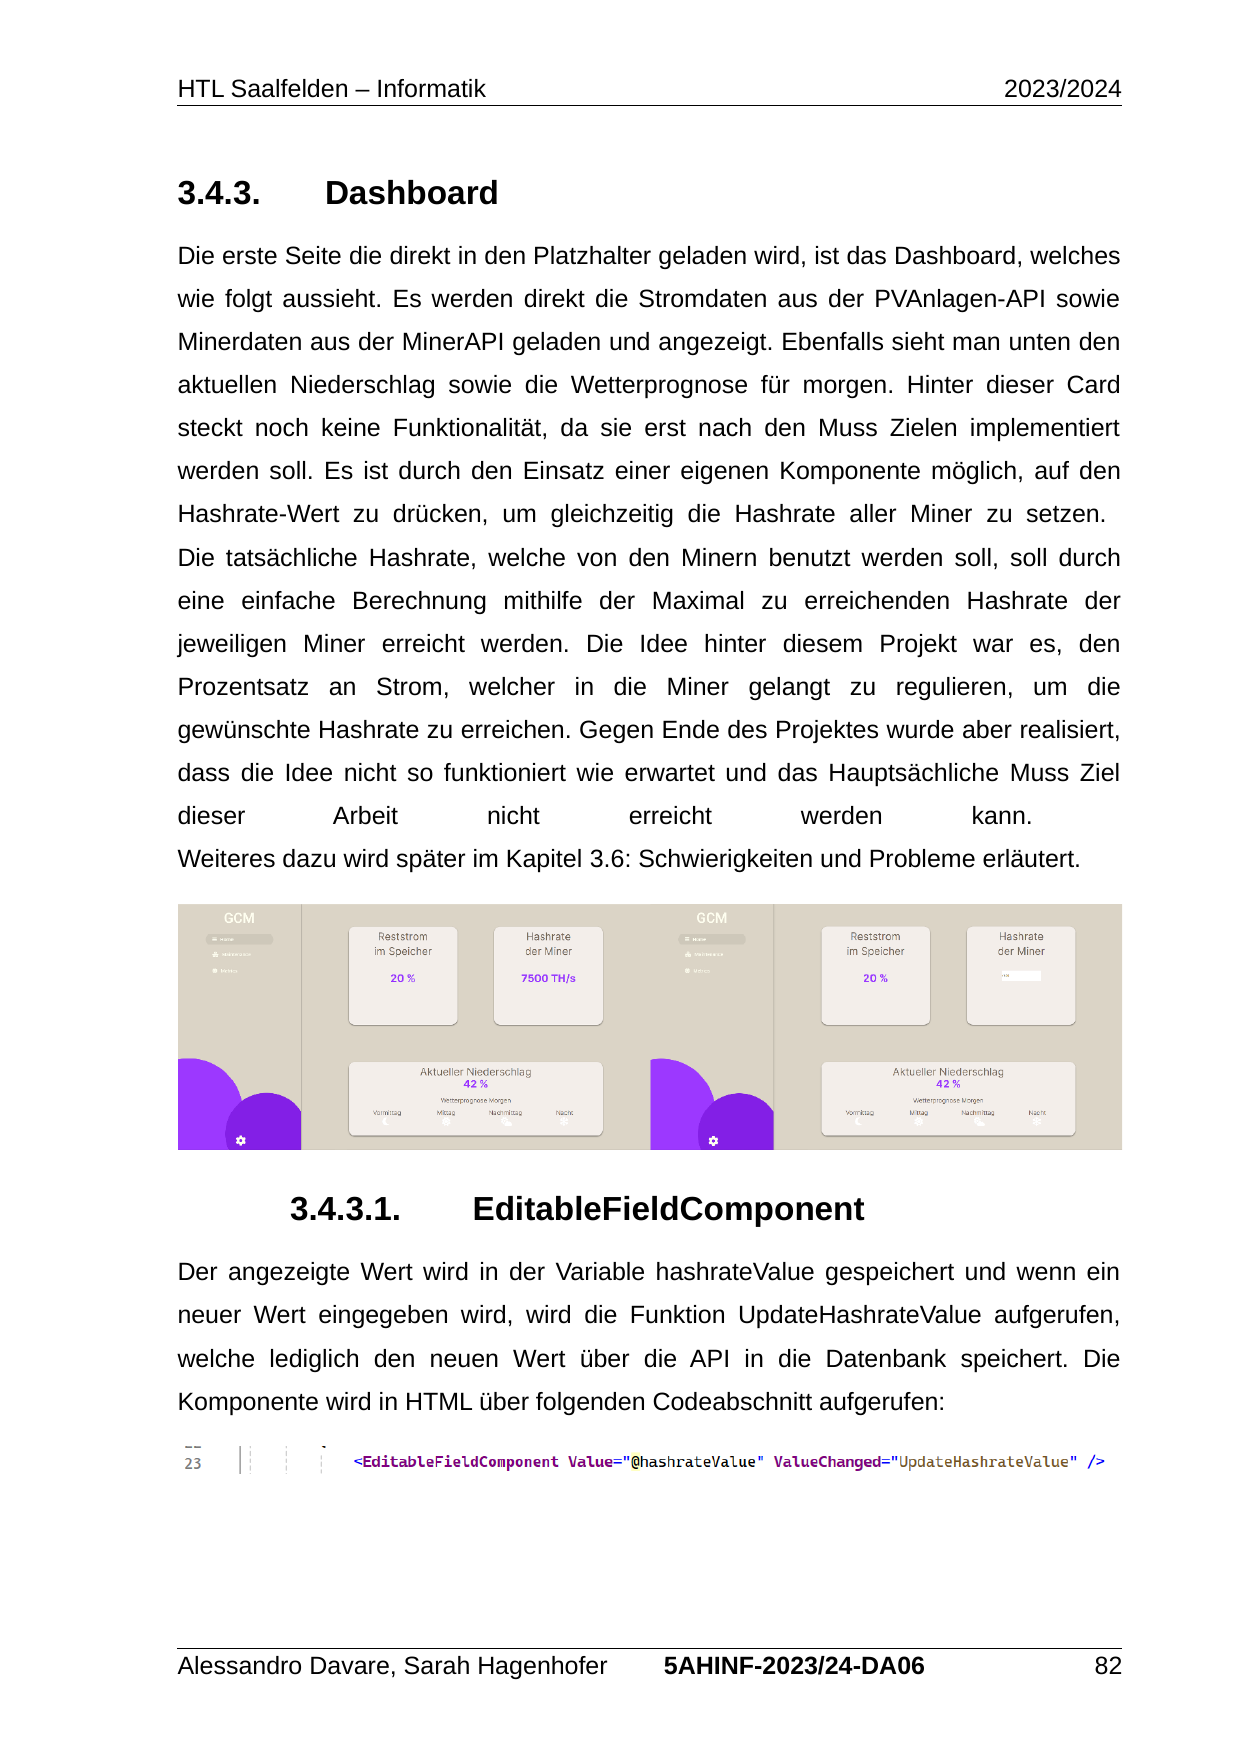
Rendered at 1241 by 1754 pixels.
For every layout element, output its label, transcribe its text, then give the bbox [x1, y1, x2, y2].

text Die erste Seite die direkt in den Platzhalter geladen wird, ist das Dashboard, welches wie folgt aussieht. Es werden direkt die Stromdaten aus der PVAnlagen-API sowie Minerdaten aus der MinerAPI geladen und angezeigt. Ebenfalls sieht man unten den aktuellen Niederschlag sowie die Wetterprognose für morgen. Hinter dieser Card steckt noch keine Funktionalität, da sie erst nach den Muss Zielen implementiert werden soll. Es ist durch den Einsatz einer eigenen Komponente möglich, auf den Hashrate-Wert zu drücken, um gleichzeitig die Hashrate aller Miner zu setzen. Die tatsächliche Hashrate, welche von den Minern benutzt werden soll, soll durch eine einfache Berechnung mithilfe der Maximal zu erreichenden Hashrate der jeweiligen Miner erreicht werden. Die Idee hinter diesem Projekt war es, den Prozentsatz an Strom, welcher in die Miner gelangt zu regulieren, um die gewünschte Hashrate zu erreichen. Gegen Ende des Projektes wurde aber realisiert, dass die Idee nicht so funktioniert wie erwartet und das Hauptsächliche Muss Ziel dieser Arbeit nicht erreicht werden kann. Weiteres dazu wird später im Kapitel 3.6: Schwierigkeiten und Probleme erläutert. [177, 241, 1122, 873]
subtitle EditableFieldComponent [290, 1189, 1122, 1228]
text Der angezeigte Wert wird in der Variable hashrateValue gespeichert und wenn ein neuer Wert eingegeben wird, wird die Funktion UpdateHashrateValue aufgerufen, welche lediglich den neuen Wert über die API in die Datenbank speichert. Die Komponente wird in HTML über folgenden Codeabschnitt aufgerufen: [177, 1257, 1122, 1416]
picture [177, 904, 1123, 1150]
picture [177, 1446, 1123, 1474]
subtitle Dashboard [177, 173, 1122, 211]
